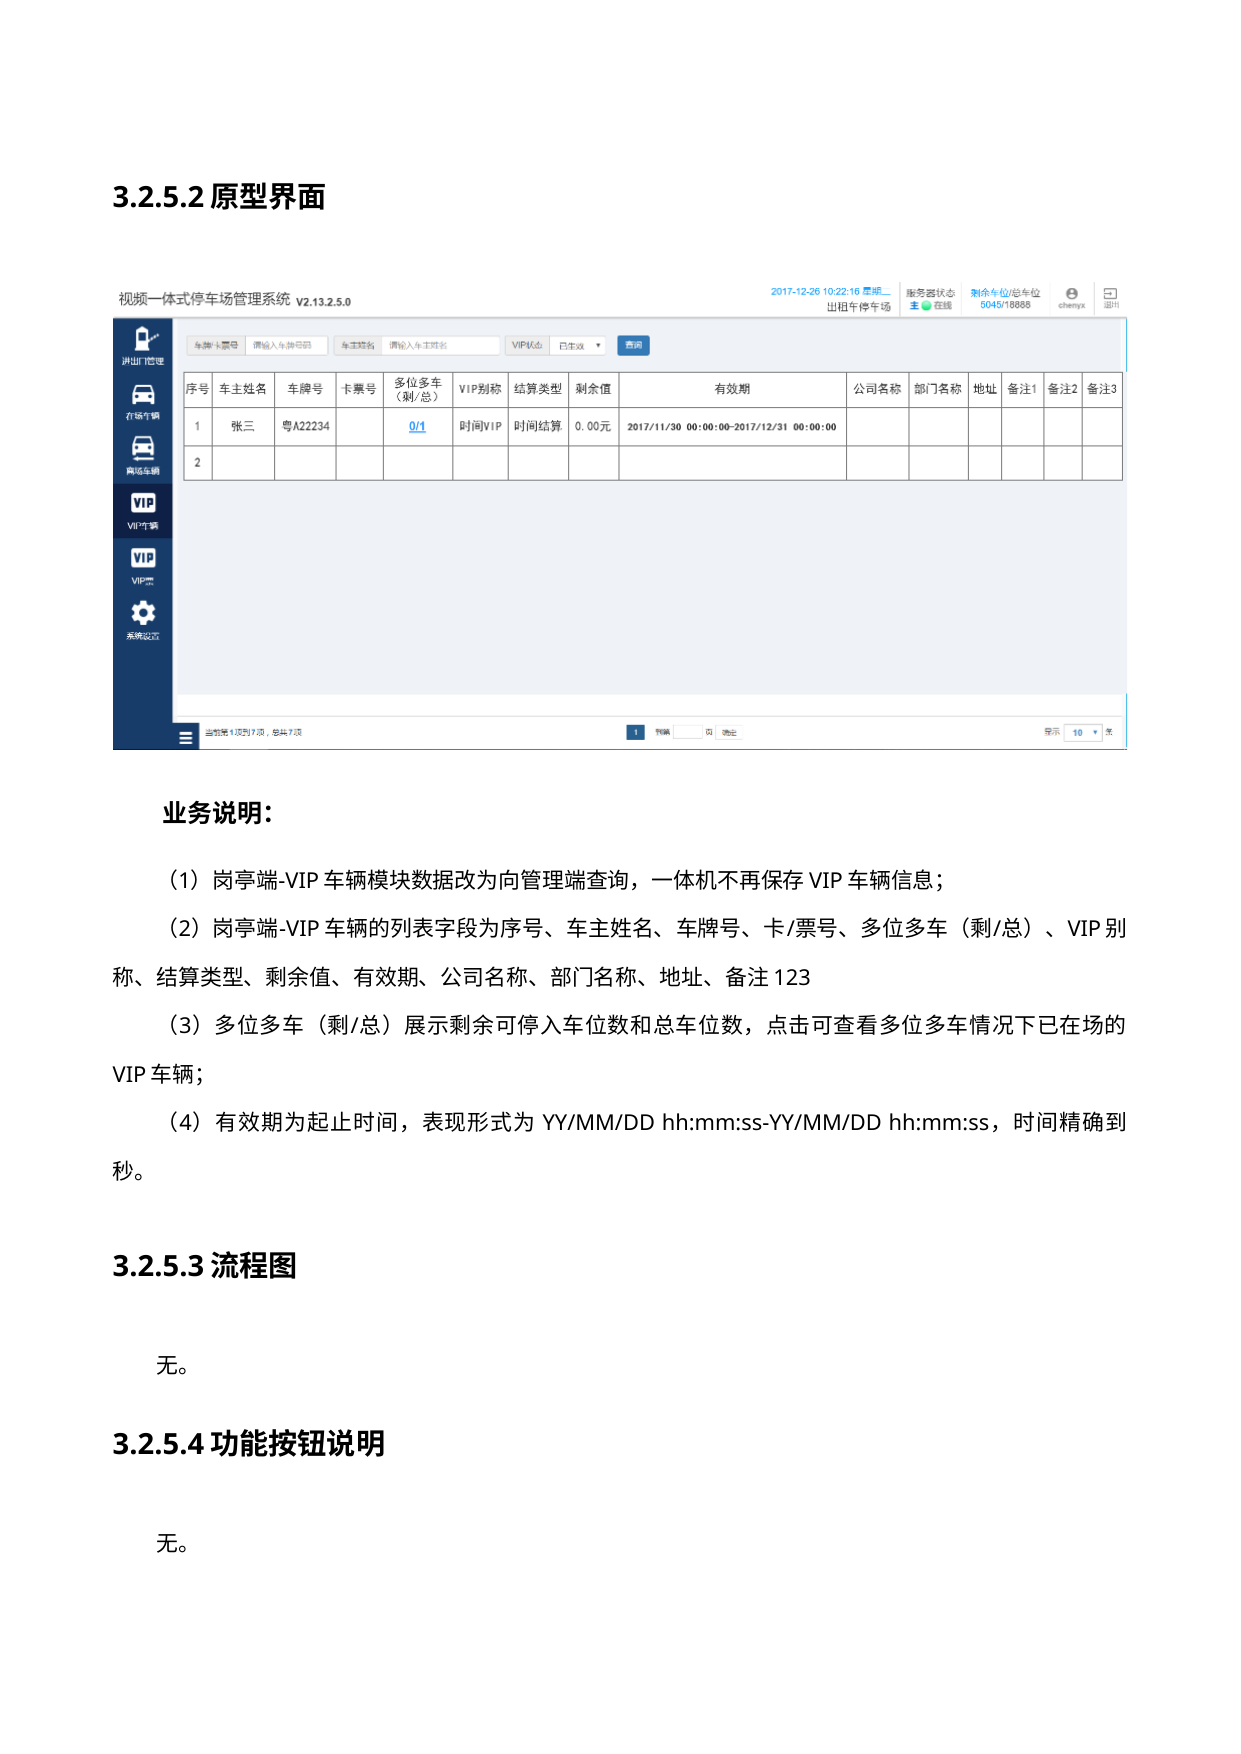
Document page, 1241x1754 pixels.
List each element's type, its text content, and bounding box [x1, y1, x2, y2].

picture [113, 278, 1128, 750]
list （2）岗亭端-VIP车辆的列表字段为序号、车主姓名、车牌号、卡/票号、多位多车（剩/总）、VIP别称、结算类型、剩余值、有效期、公司名称、部门名称、地址、备注123 [112, 911, 1128, 992]
subtitle 3.2.5.3流程图 [112, 1231, 1128, 1296]
list （4）有效期为起止时间，表现形式为YY/MM/DD hh:mm:ss-YY/MM/DD hh:mm:ss，时间精确到秒。 [112, 1105, 1128, 1186]
subtitle 3.2.5.4功能按钮说明 [112, 1409, 1128, 1474]
list 业务说明： [112, 779, 1128, 844]
list 无。 [112, 1347, 1128, 1380]
subtitle 3.2.5.2原型界面 [112, 162, 1128, 227]
list （3）多位多车（剩/总）展示剩余可停入车位数和总车位数，点击可查看多位多车情况下已在场的VIP车辆； [112, 1008, 1128, 1089]
list 无。 [112, 1525, 1128, 1558]
list （1）岗亭端-VIP车辆模块数据改为向管理端查询，一体机不再保存VIP车辆信息； [112, 862, 1128, 895]
